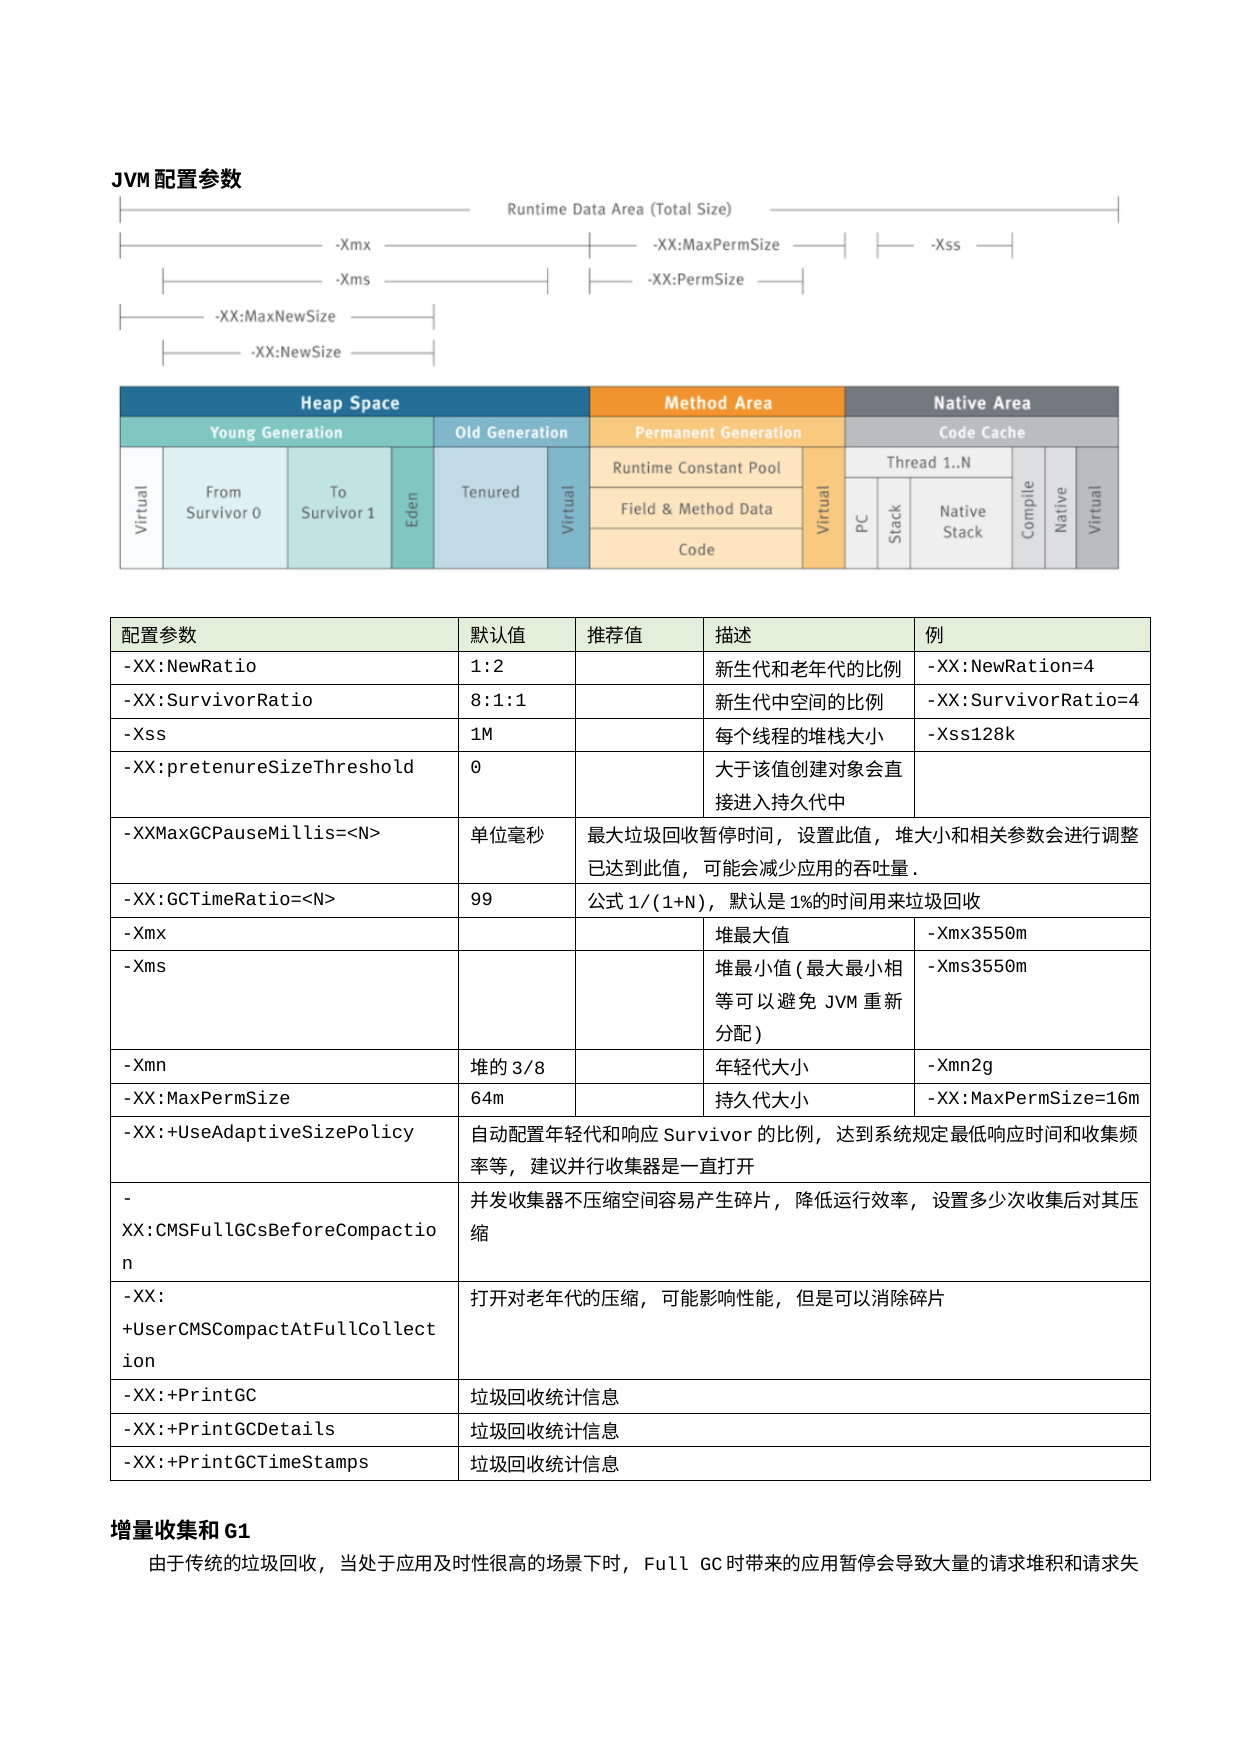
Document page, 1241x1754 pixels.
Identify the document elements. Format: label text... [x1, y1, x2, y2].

table_cell -Xmx [111, 918, 458, 950]
table_cell [576, 685, 703, 718]
table_cell 堆最小值(最大最小相等可以避免JVM重新分配) [704, 951, 914, 1049]
table_cell [576, 951, 703, 1049]
table_cell 持久代大小 [704, 1084, 914, 1116]
table_cell -XX:+PrintGC [111, 1380, 458, 1413]
table_cell 8:1:1 [459, 685, 575, 718]
table_header 默认值 [459, 618, 575, 651]
table_cell 并发收集器不压缩空间容易产生碎片, 降低运行效率, 设置多少次收集后对其压缩 [459, 1183, 1150, 1281]
table_cell -Xmn2g [915, 1050, 1150, 1082]
table_cell -XX:MaxPermSize=16m [915, 1084, 1150, 1116]
table_cell 64m [459, 1084, 575, 1116]
table_cell -XX:+PrintGCTimeStamps [111, 1447, 458, 1480]
table_cell [576, 1084, 703, 1116]
table_cell -Xms [111, 951, 458, 1049]
subtitle JVM配置参数 [110, 162, 1139, 194]
table_cell 新生代和老年代的比例 [704, 652, 914, 684]
table_cell -XX:+PrintGCDetails [111, 1414, 458, 1446]
table_cell -XX:+UseAdaptiveSizePolicy [111, 1117, 458, 1182]
table_header 例 [915, 618, 1150, 651]
table_cell [459, 951, 575, 1049]
table_cell -XX:GCTimeRatio=<N> [111, 884, 458, 917]
table_cell -XX:+UserCMSCompactAtFullCollection [111, 1282, 458, 1379]
table_cell 垃圾回收统计信息 [459, 1414, 1150, 1446]
table_cell [576, 719, 703, 751]
table_cell [915, 752, 1150, 817]
table_header 配置参数 [111, 618, 458, 651]
table_cell -Xms3550m [915, 951, 1150, 1049]
table_cell -XX:CMSFullGCsBeforeCompaction [111, 1183, 458, 1281]
table_cell -XX:NewRation=4 [915, 652, 1150, 684]
table_cell -XX:SurvivorRatio [111, 685, 458, 718]
table_cell 单位毫秒 [459, 818, 575, 883]
table_cell -Xss [111, 719, 458, 751]
table_cell -Xss128k [915, 719, 1150, 751]
table_cell [576, 918, 703, 950]
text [110, 1546, 1139, 1578]
table_cell -XX:MaxPermSize [111, 1084, 458, 1116]
table_cell -XXMaxGCPauseMillis=<N> [111, 818, 458, 883]
table_cell -XX:NewRatio [111, 652, 458, 684]
table_header 描述 [704, 618, 914, 651]
table_cell 最大垃圾回收暂停时间, 设置此值, 堆大小和相关参数会进行调整已达到此值, 可能会减少应用的吞吐量. [576, 818, 1150, 883]
table_cell [576, 752, 703, 817]
table_cell 年轻代大小 [704, 1050, 914, 1082]
table_cell 每个线程的堆栈大小 [704, 719, 914, 751]
picture [110, 194, 1140, 578]
table_cell 新生代中空间的比例 [704, 685, 914, 718]
table_cell [576, 1050, 703, 1082]
subtitle 增量收集和G1 [110, 1513, 1139, 1546]
table_cell 0 [459, 752, 575, 817]
table_cell -Xmx3550m [915, 918, 1150, 950]
table_header 推荐值 [576, 618, 703, 651]
table_cell [459, 918, 575, 950]
table_cell 打开对老年代的压缩, 可能影响性能, 但是可以消除碎片 [459, 1282, 1150, 1379]
table_cell 99 [459, 884, 575, 917]
table_cell 自动配置年轻代和响应Survivor的比例, 达到系统规定最低响应时间和收集频率等, 建议并行收集器是一直打开 [459, 1117, 1150, 1182]
table_cell 堆最大值 [704, 918, 914, 950]
table_cell 大于该值创建对象会直接进入持久代中 [704, 752, 914, 817]
table_cell 堆的3/8 [459, 1050, 575, 1082]
table_cell -XX:pretenureSizeThreshold [111, 752, 458, 817]
table_cell 垃圾回收统计信息 [459, 1380, 1150, 1413]
table_cell [576, 652, 703, 684]
table_cell -XX:SurvivorRatio=4 [915, 685, 1150, 718]
table_cell -Xmn [111, 1050, 458, 1082]
table_cell 1:2 [459, 652, 575, 684]
table_cell 垃圾回收统计信息 [459, 1447, 1150, 1480]
table_cell 1M [459, 719, 575, 751]
table_cell 公式1/(1+N), 默认是1%的时间用来垃圾回收 [576, 884, 1150, 917]
